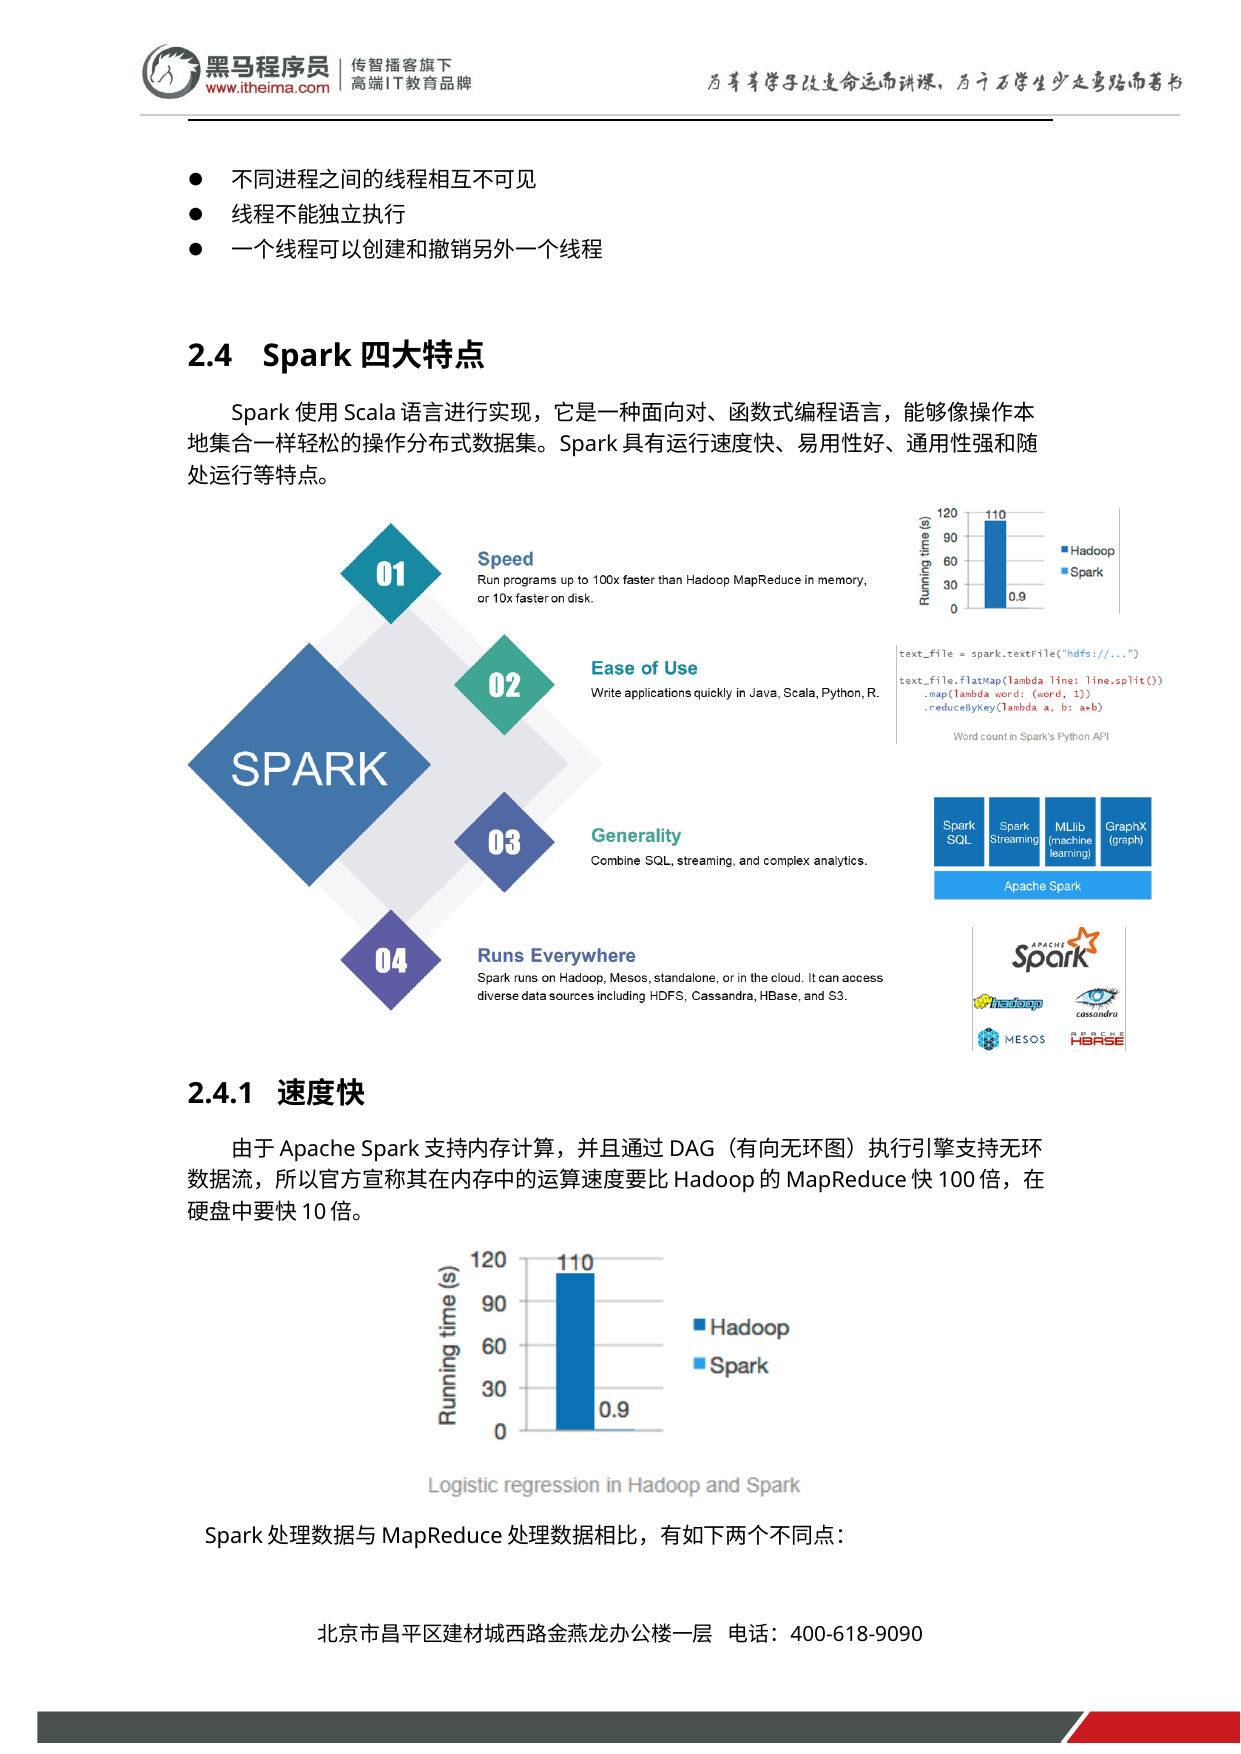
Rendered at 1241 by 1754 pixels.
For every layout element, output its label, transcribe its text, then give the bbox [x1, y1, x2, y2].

picture [187, 508, 1164, 1051]
list 一个线程可以创建和撤销另外一个线程 [187, 232, 1053, 263]
text 由于Apache Spark支持内存计算，并且通过DAG（有向无环图）执行引擎支持无环数据流，所以官方宣称其在内存中的运算速度要比Hadoop的MapReduce快100倍，在硬盘中要快10倍。 [187, 1131, 1053, 1226]
picture [37, 1652, 1241, 1743]
text Spark处理数据与MapReduce处理数据相比，有如下两个不同点： [187, 1518, 1053, 1549]
text Spark 使用Scala语言进行实现，它是一种面向对、函数式编程语言，能够像操作本地集合一样轻松的操作分布式数据集。Spark具有运行速度快、易用性好、通用性强和随处运行等特点。 [187, 395, 1053, 490]
list 不同进程之间的线程相互不可见 [187, 162, 1053, 194]
list 线程不能独立执行 [187, 197, 1053, 228]
subtitle 速度快 [187, 1069, 1053, 1112]
subtitle Spark 四大特点 [187, 331, 1053, 376]
picture [37, 0, 1241, 123]
picture [400, 1244, 841, 1499]
